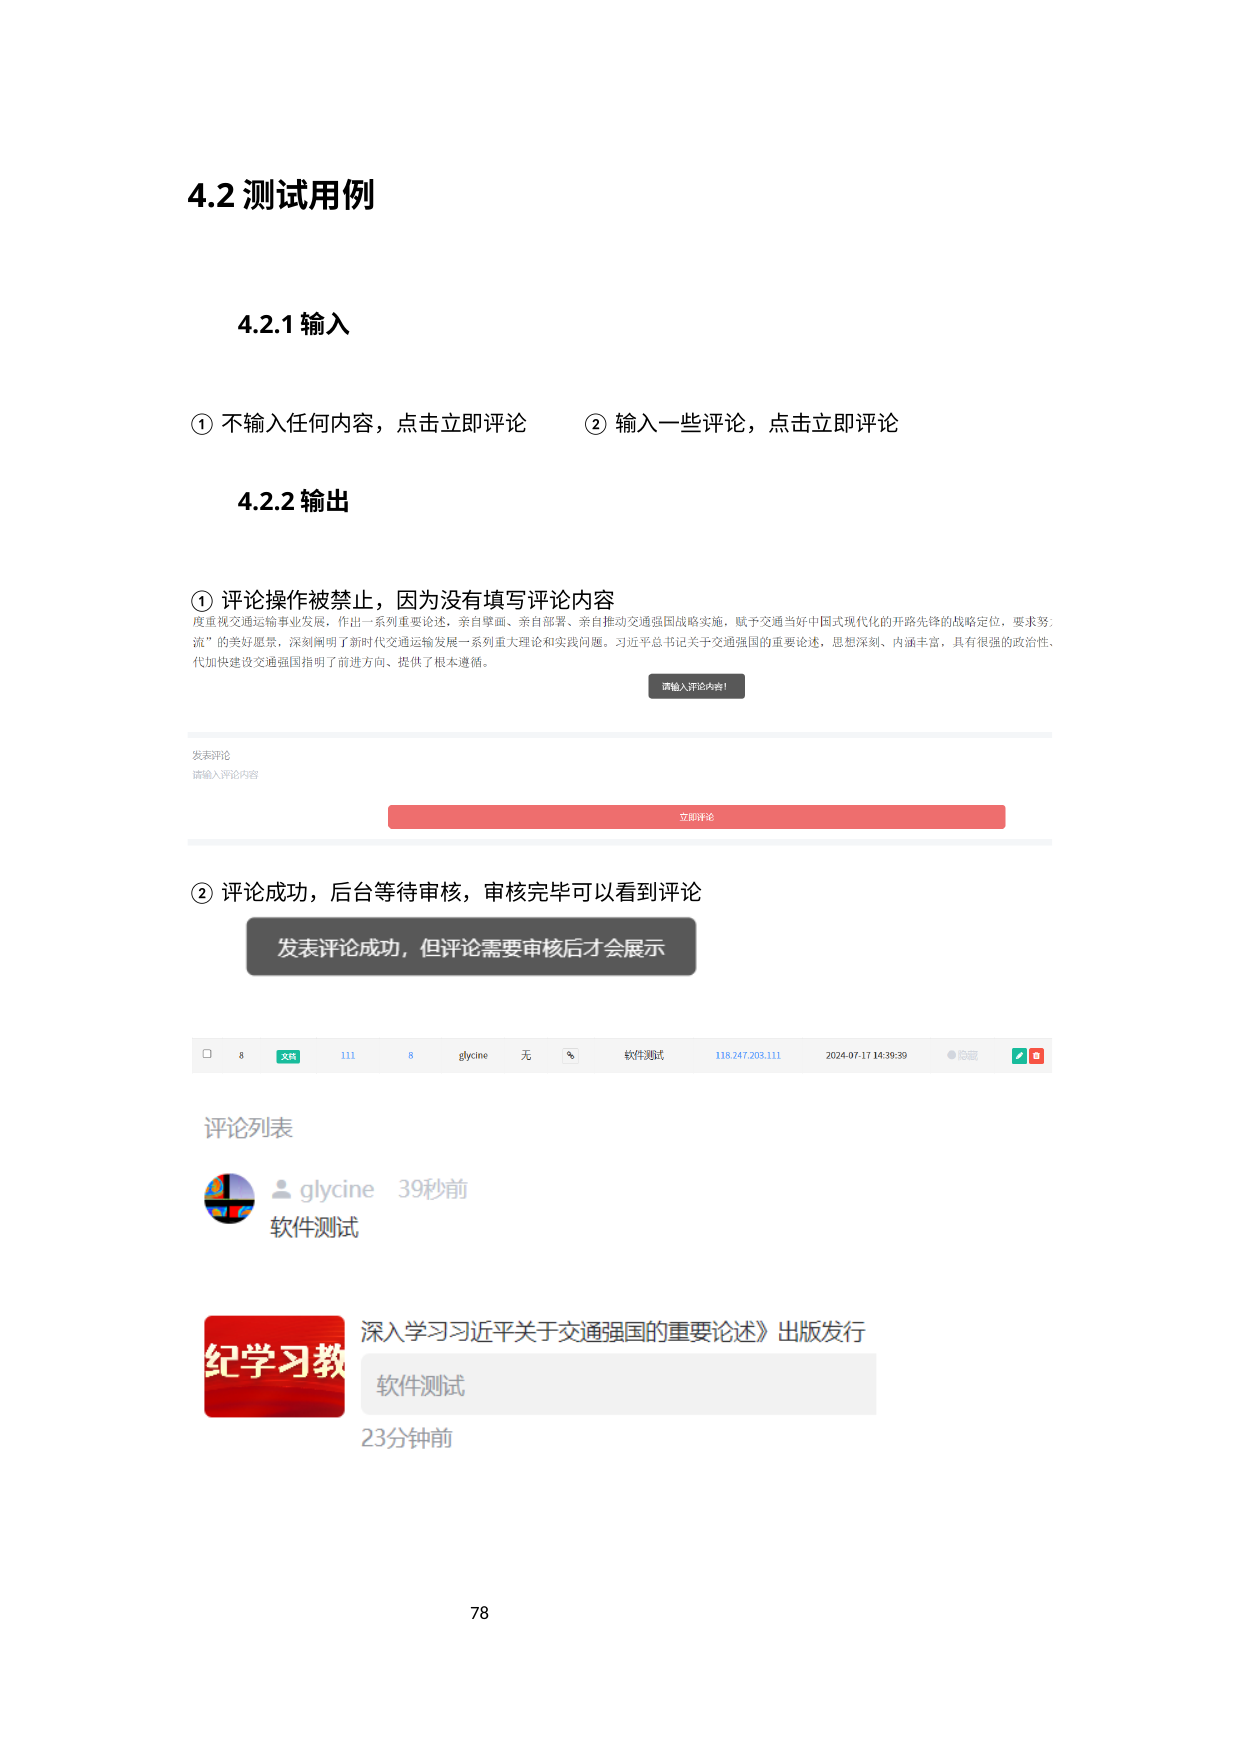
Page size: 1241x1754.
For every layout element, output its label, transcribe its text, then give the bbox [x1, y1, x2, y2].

picture [187, 1037, 1053, 1074]
subtitle 4.2.2输出 [187, 467, 1053, 532]
text ①评论操作被禁止，因为没有填写评论内容 [187, 582, 1053, 615]
subtitle 4.2测试用例 [187, 161, 1053, 226]
subtitle 4.2.1输入 [187, 290, 1053, 355]
picture [187, 1102, 552, 1293]
text ②评论成功，后台等待审核，审核完毕可以看到评论 [187, 875, 1053, 907]
picture [187, 615, 1053, 849]
picture [187, 1297, 877, 1469]
picture [187, 907, 743, 1008]
text ①不输入任何内容，点击立即评论 ②输入一些评论，点击立即评论 [187, 405, 1053, 438]
